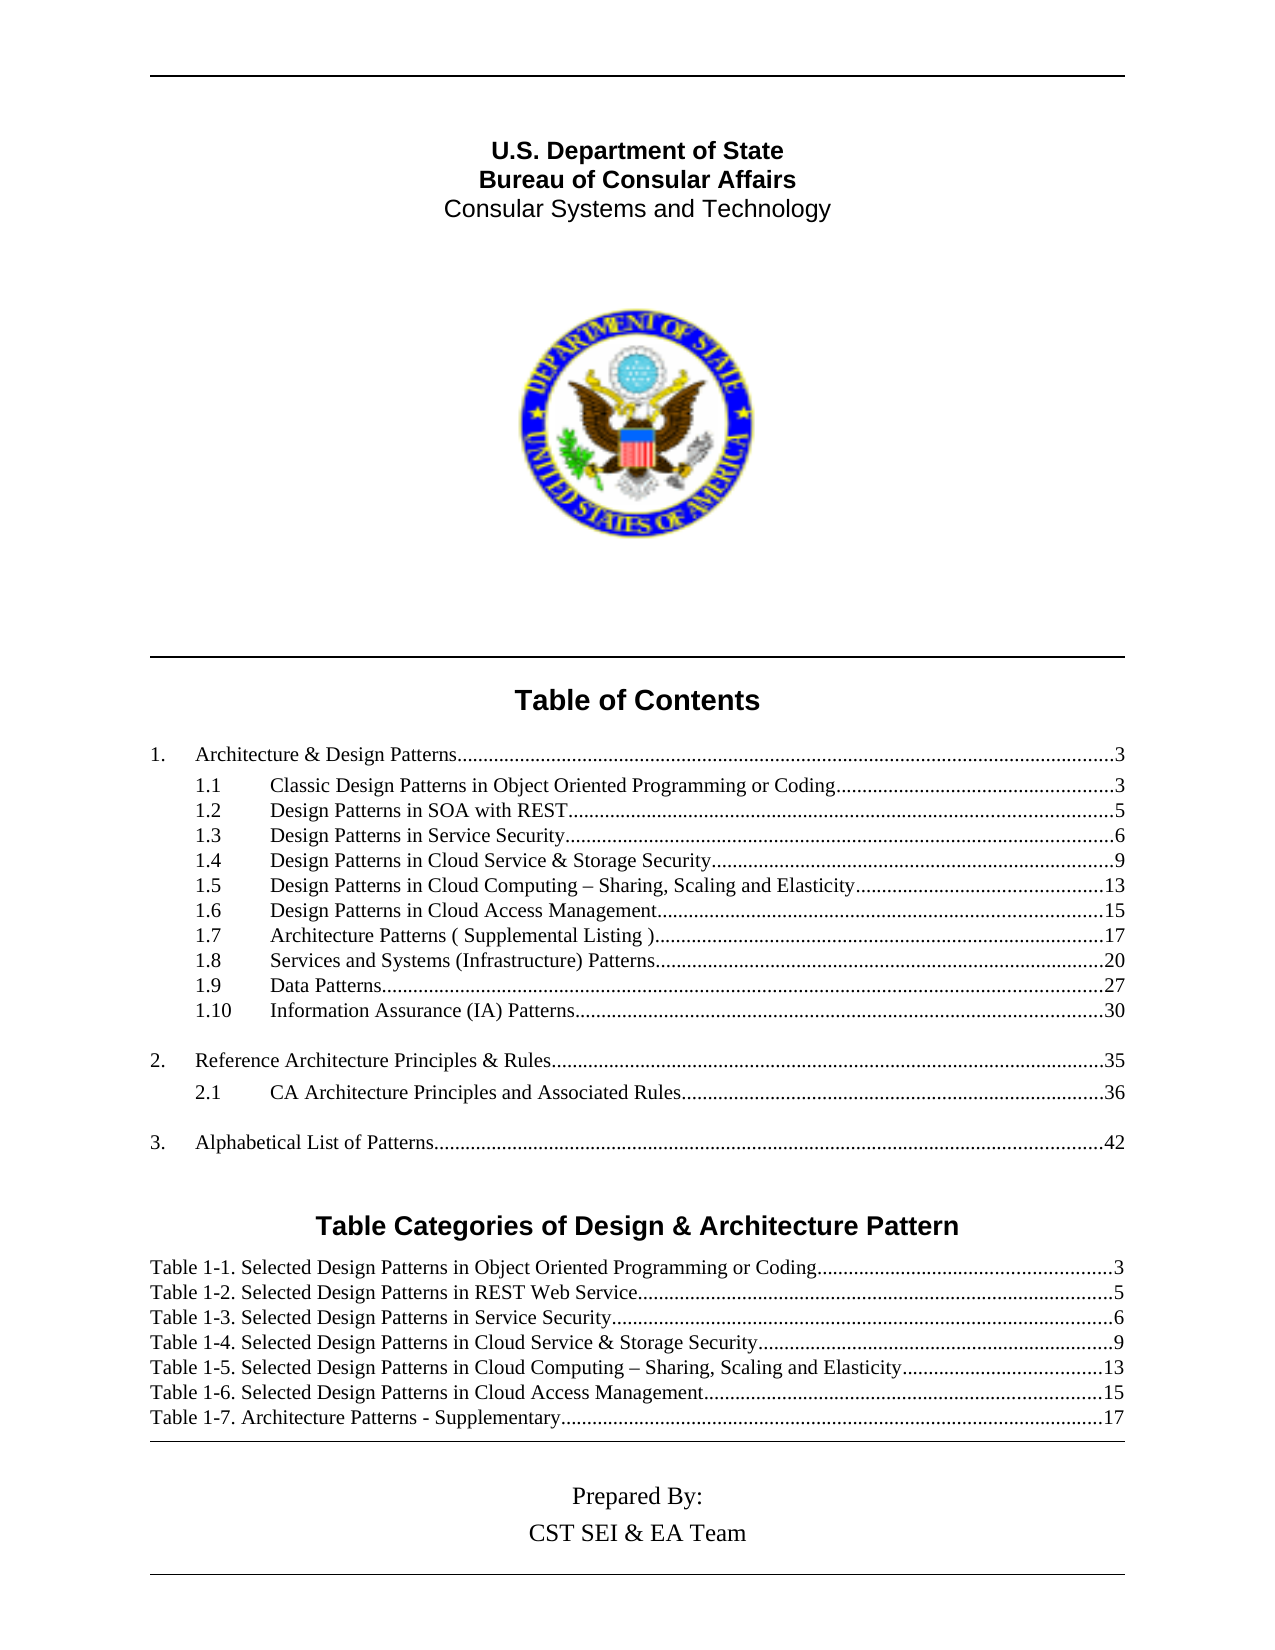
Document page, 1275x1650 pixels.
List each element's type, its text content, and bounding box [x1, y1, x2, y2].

text 1.3 Design Patterns in Service Security 6 [195, 822, 1050, 847]
text Table 1-5. Selected Design Patterns in Cloud Computing – Sharing, Scaling and Elasticity 13 [150, 1354, 1125, 1379]
text Table 1-2. Selected Design Patterns in REST Web Service 5 [150, 1279, 1125, 1304]
text Table 1-6. Selected Design Patterns in Cloud Access Management 15 [150, 1379, 1125, 1404]
text 1.4 Design Patterns in Cloud Service & Storage Security 9 [195, 847, 1050, 872]
text Table 1-7. Architecture Patterns - Supplementary 17 [150, 1404, 1125, 1429]
text 1.5 Design Patterns in Cloud Computing – Sharing, Scaling and Elasticity 13 [195, 872, 1050, 897]
text Table 1-3. Selected Design Patterns in Service Security 6 [150, 1304, 1125, 1329]
text 3. Alphabetical List of Patterns 42 [150, 1129, 1050, 1154]
text 1.1 Classic Design Patterns in Object Oriented Programming or Coding 3 [195, 772, 1050, 797]
text 1.10 Information Assurance (IA) Patterns 30 [195, 997, 1050, 1022]
text 1.7 Architecture Patterns ( Supplemental Listing ) 17 [195, 922, 1050, 947]
text Table 1-1. Selected Design Patterns in Object Oriented Programming or Coding 3 [150, 1254, 1125, 1279]
text Table 1-4. Selected Design Patterns in Cloud Service & Storage Security 9 [150, 1329, 1125, 1354]
subtitle Table Categories of Design & Architecture Pattern [150, 1210, 1125, 1241]
text 1.6 Design Patterns in Cloud Access Management 15 [195, 897, 1050, 922]
text 1.2 Design Patterns in SOA with REST 5 [195, 797, 1050, 822]
text 1.8 Services and Systems (Infrastructure) Patterns 20 [195, 947, 1050, 972]
text 1. Architecture & Design Patterns 3 [150, 741, 1050, 766]
text 2.1 CA Architecture Principles and Associated Rules 36 [195, 1079, 1050, 1104]
text 2. Reference Architecture Principles & Rules 35 [150, 1047, 1050, 1072]
text 1.9 Data Patterns 27 [195, 972, 1050, 997]
title Table of Contents [150, 683, 1125, 716]
